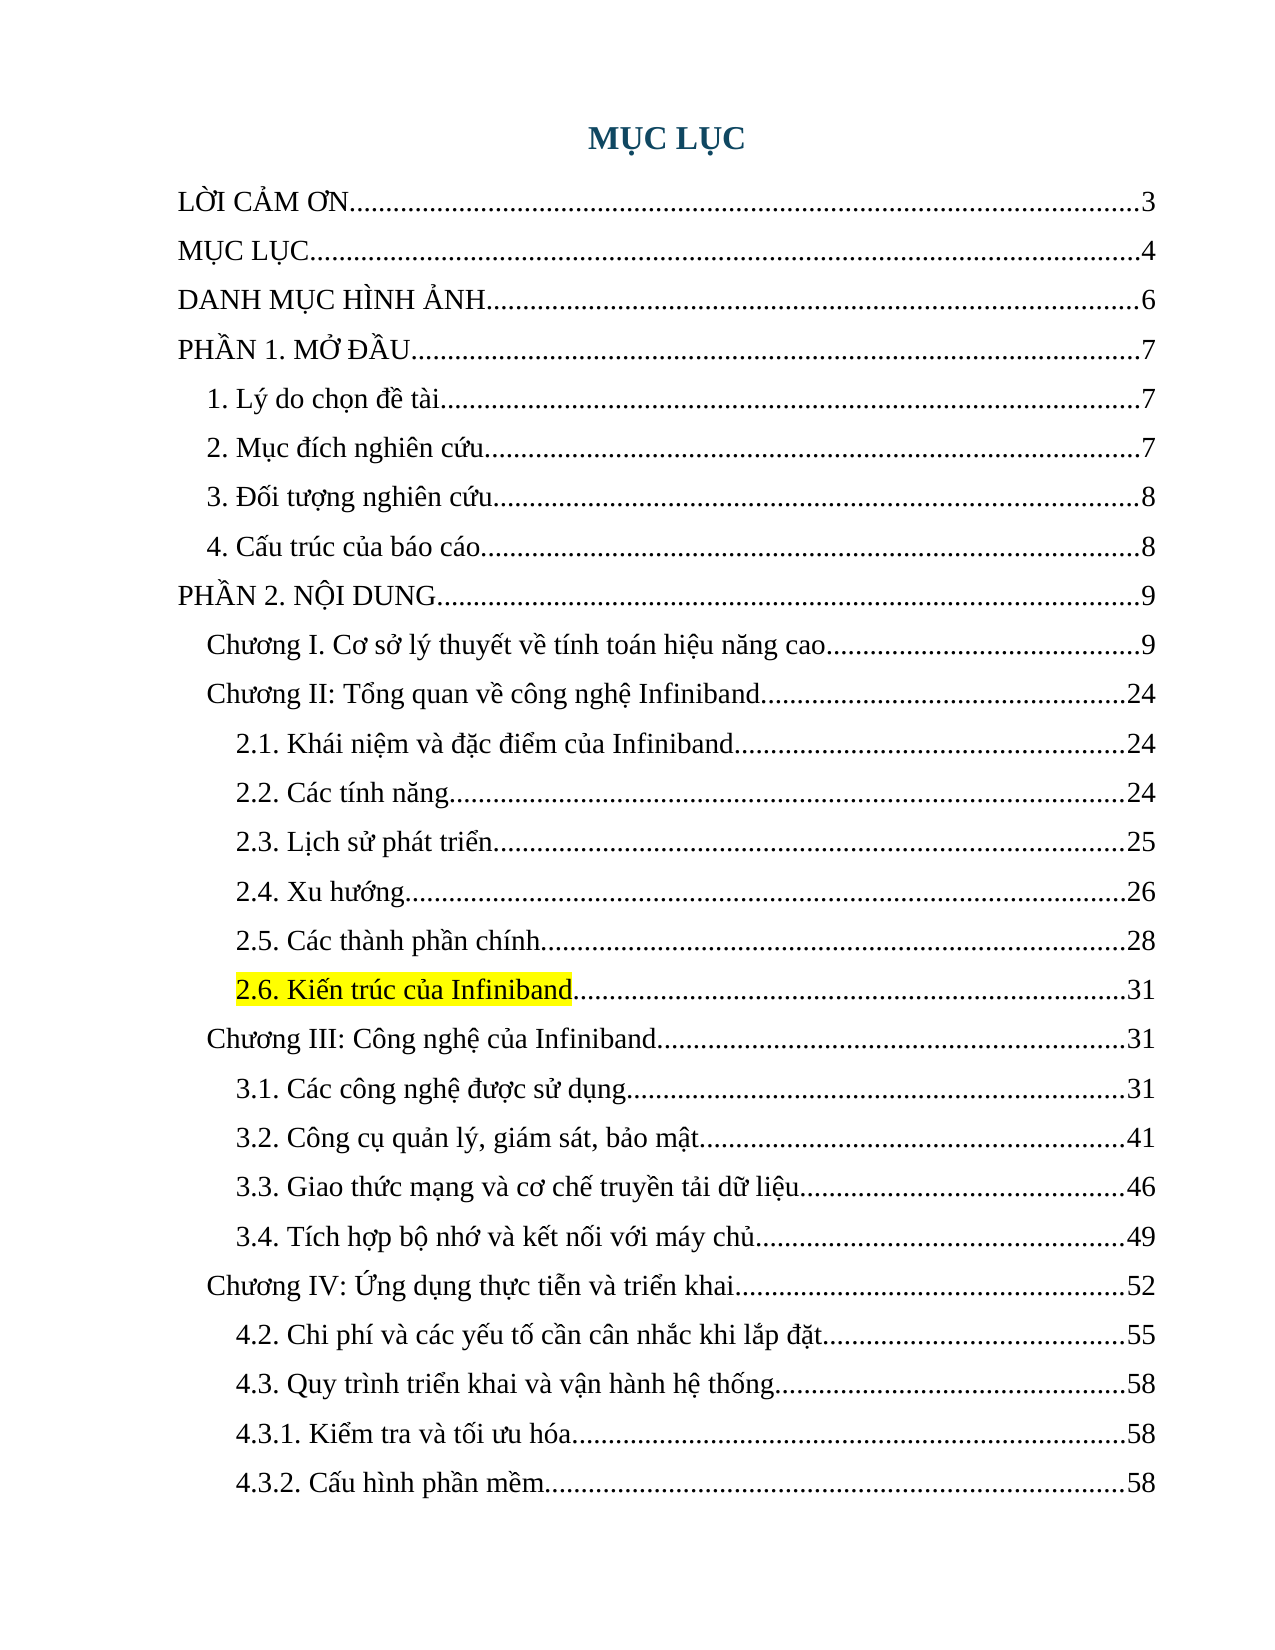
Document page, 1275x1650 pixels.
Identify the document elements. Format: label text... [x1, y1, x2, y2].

subtitle MỤC LỤC [177, 118, 1157, 156]
